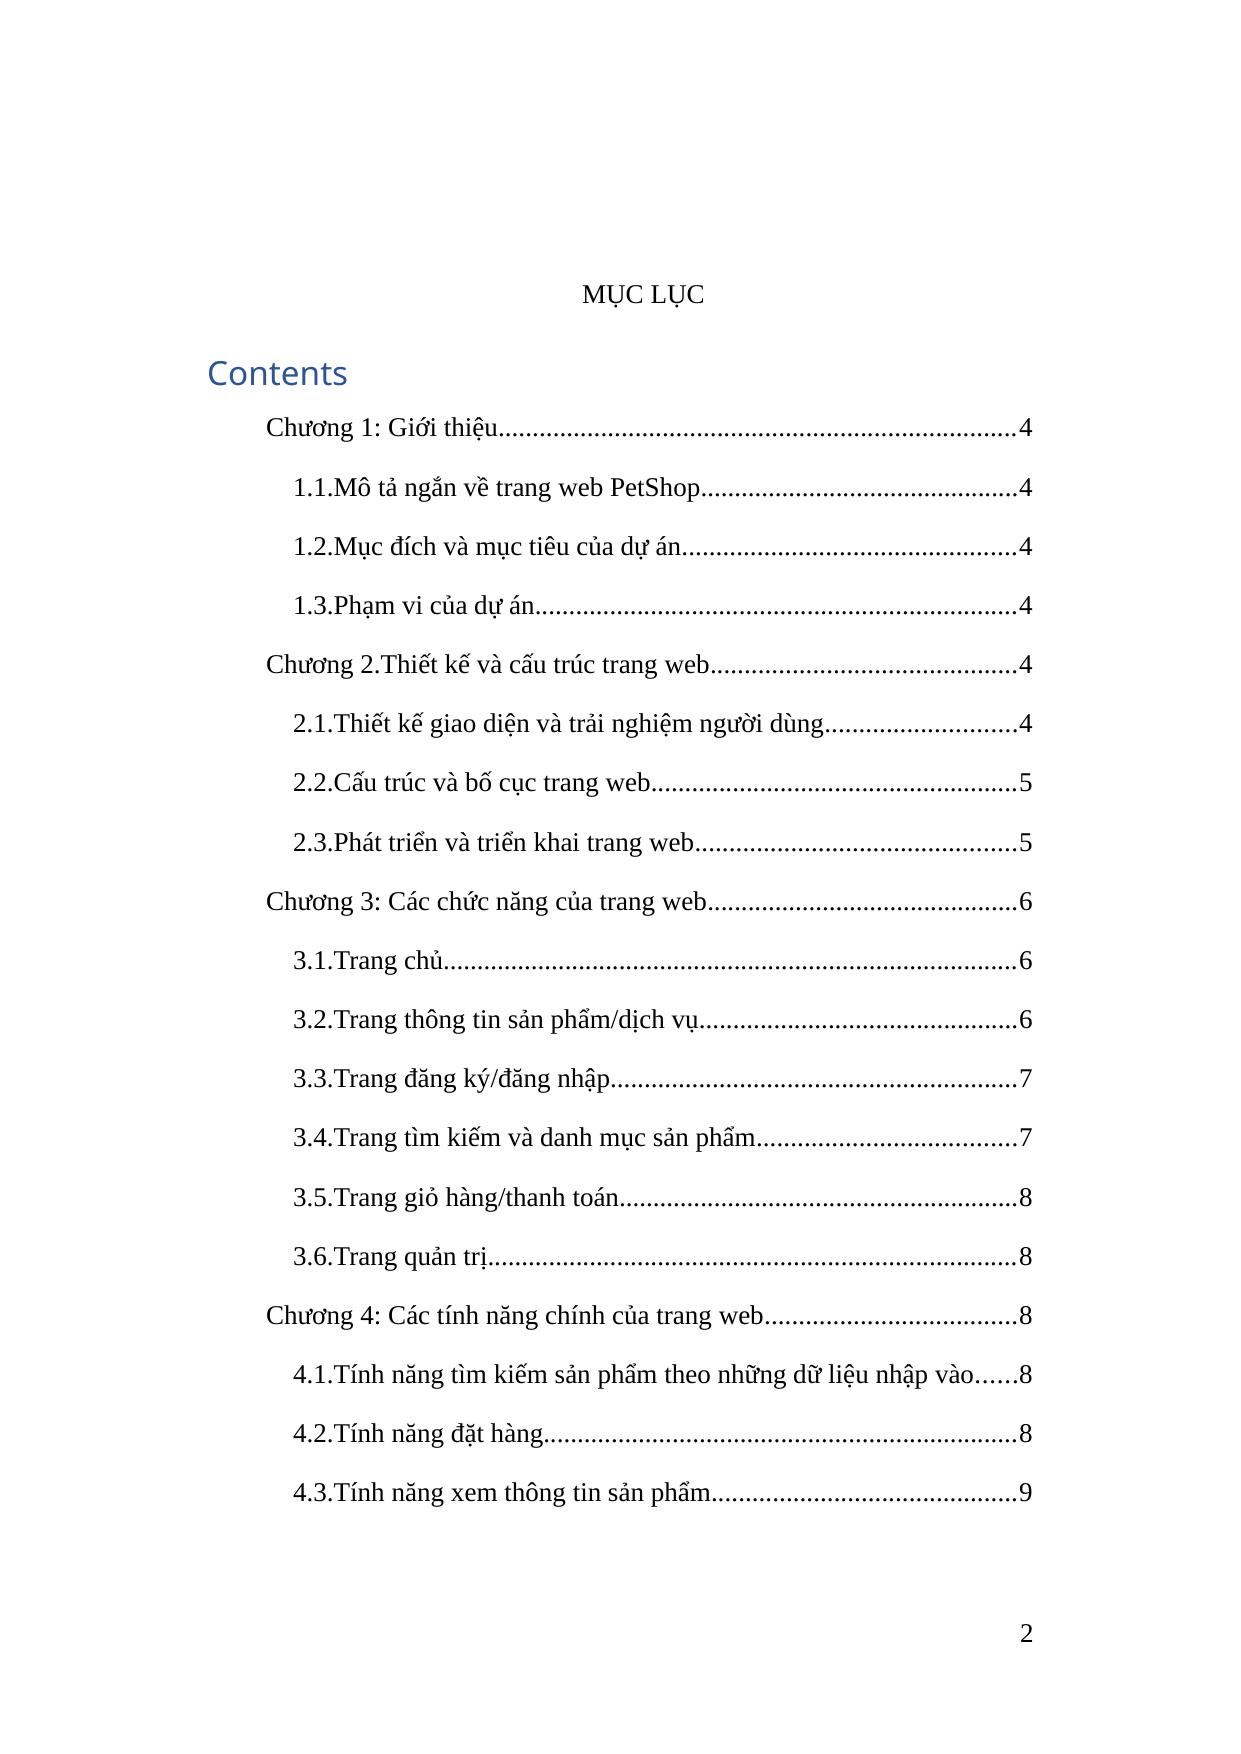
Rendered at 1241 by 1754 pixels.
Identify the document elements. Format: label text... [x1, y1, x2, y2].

text MỤC LỤC [507, 278, 1033, 309]
